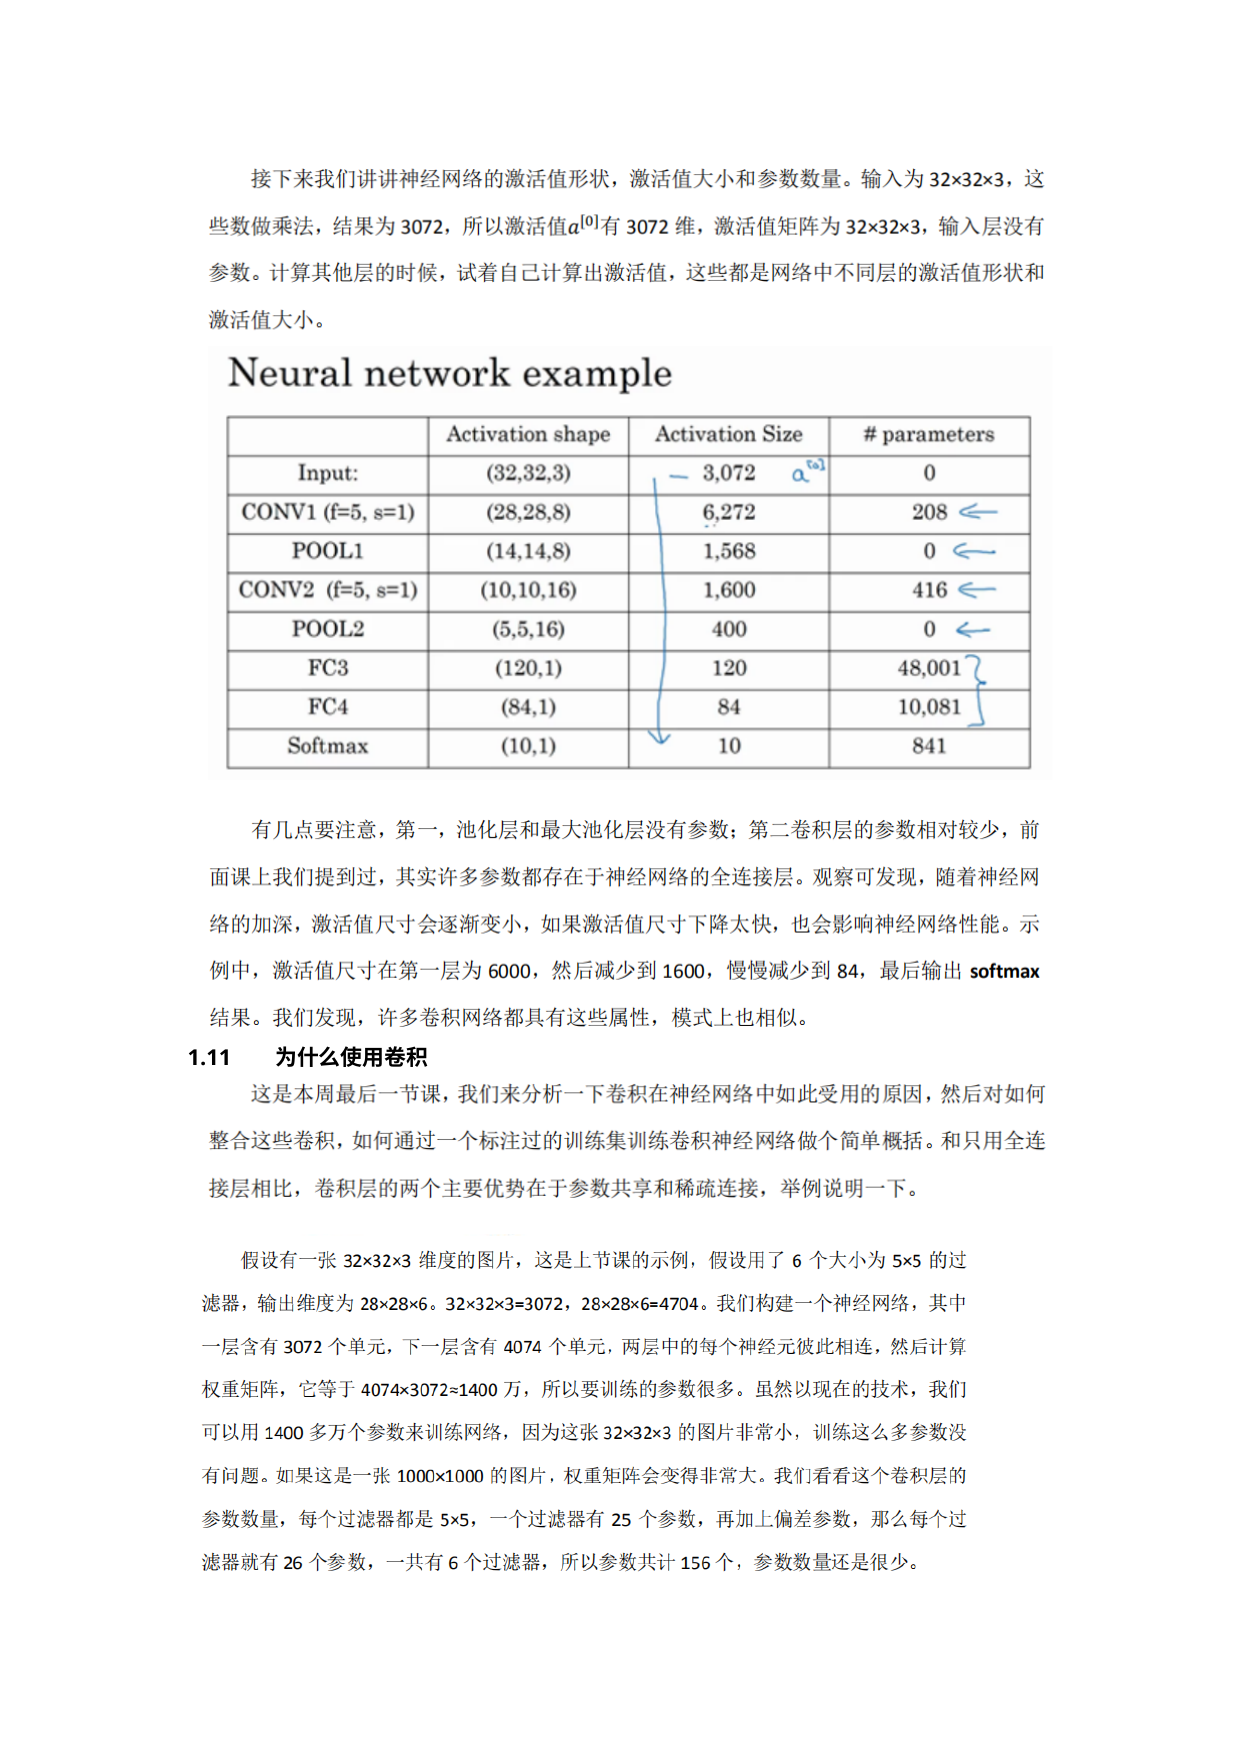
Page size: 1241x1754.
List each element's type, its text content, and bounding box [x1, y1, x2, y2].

picture [187, 1072, 1053, 1208]
list 为什么使用卷积 [187, 1039, 1053, 1072]
picture [187, 812, 1053, 1038]
picture [187, 162, 1053, 784]
picture [187, 1234, 974, 1583]
